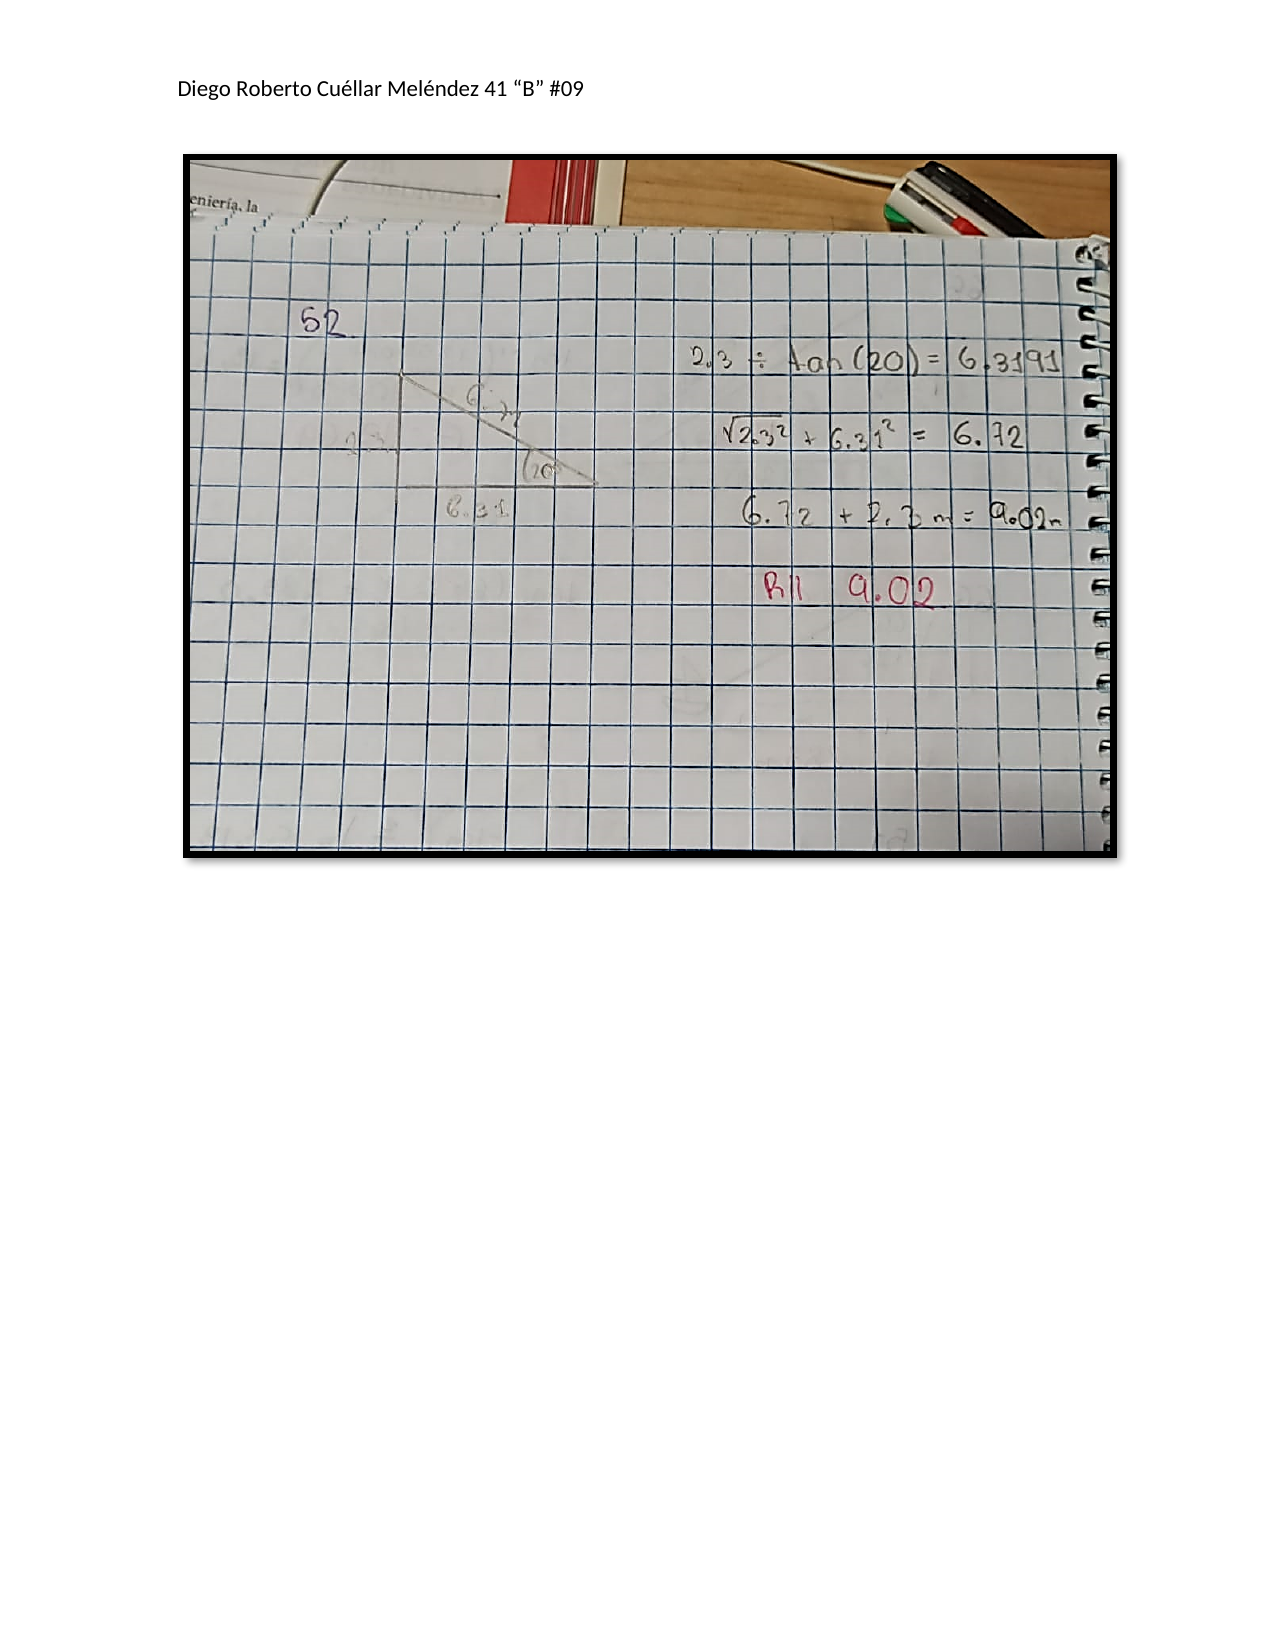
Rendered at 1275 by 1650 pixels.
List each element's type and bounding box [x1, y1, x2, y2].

picture [190, 160, 1110, 851]
